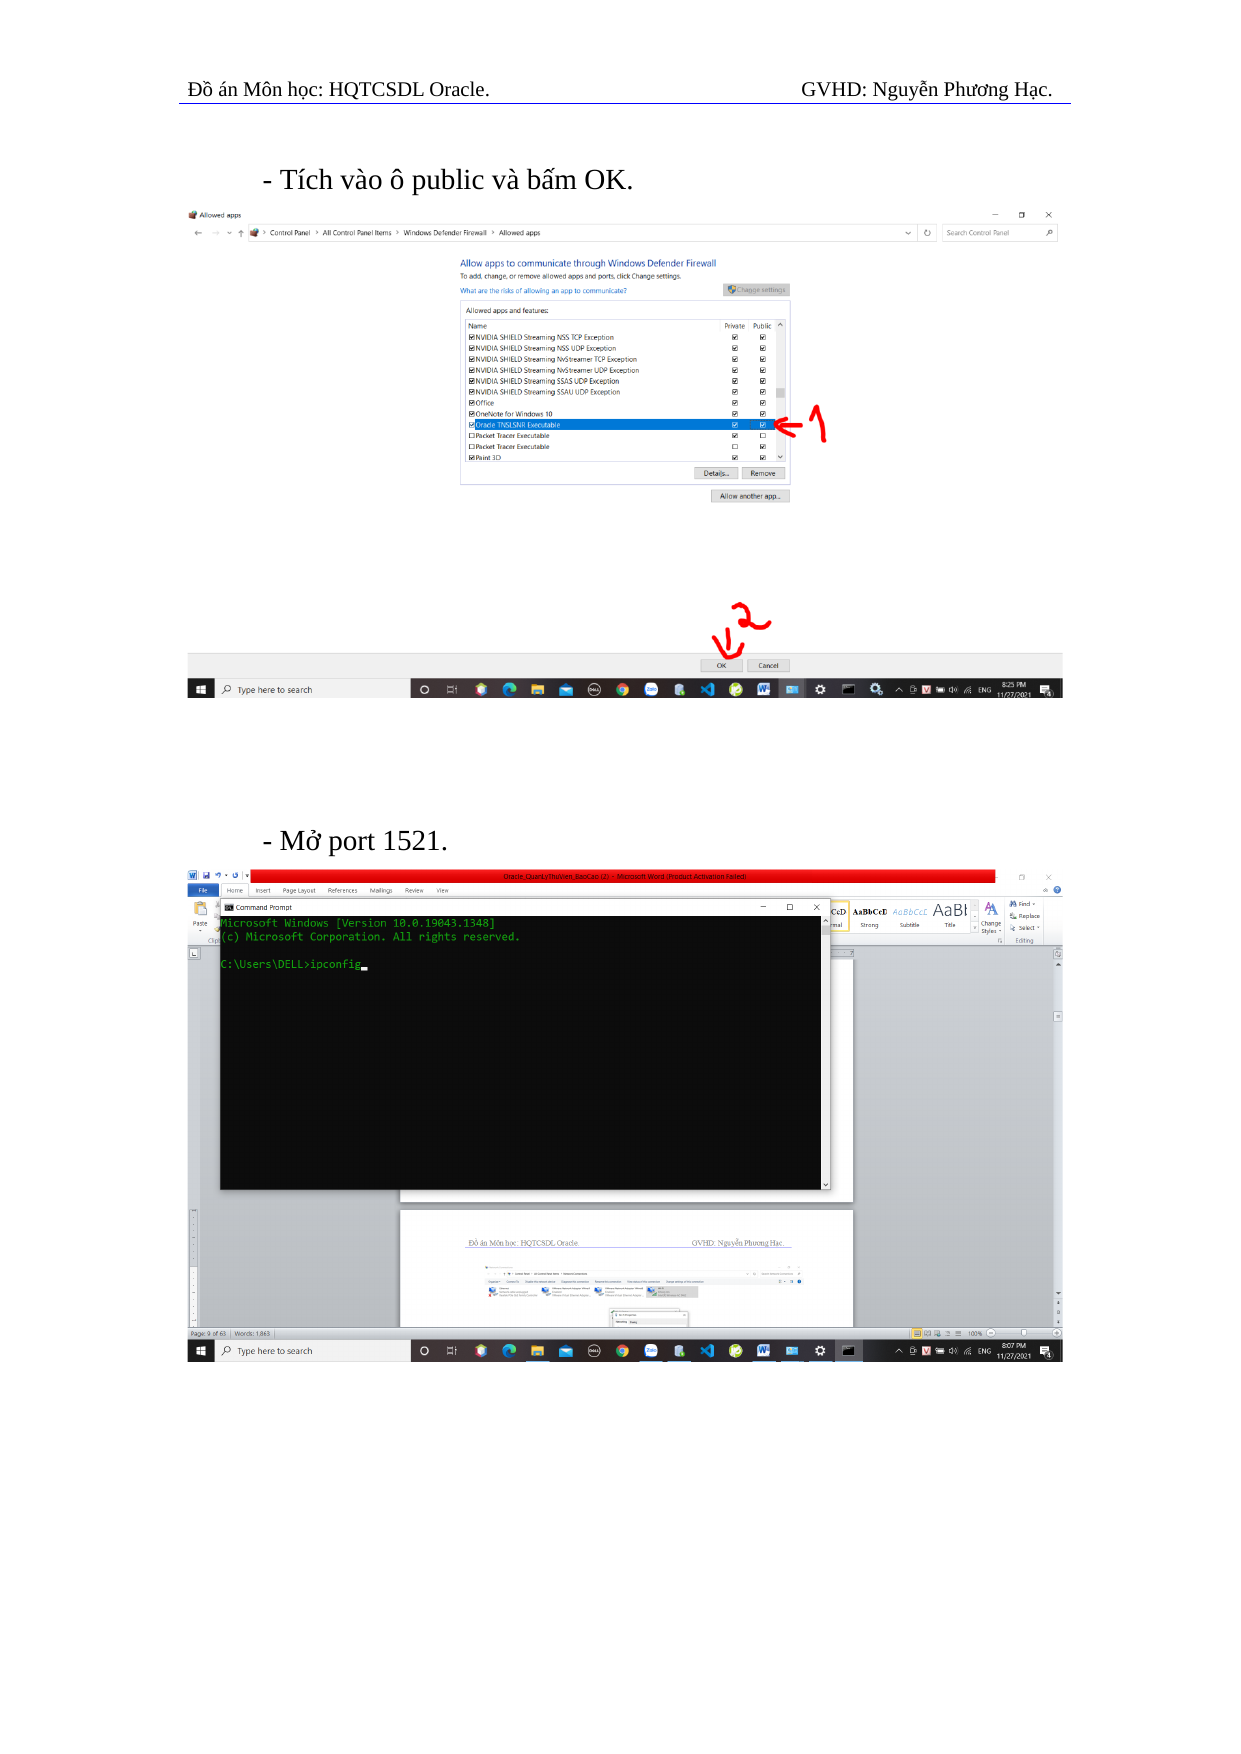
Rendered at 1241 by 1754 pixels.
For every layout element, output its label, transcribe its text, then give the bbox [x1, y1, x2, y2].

picture [187, 208, 1063, 698]
text - Tích vào ô public và bấm OK. [187, 162, 1062, 196]
picture [187, 869, 1063, 1362]
text - Mở port 1521. [187, 823, 1062, 857]
